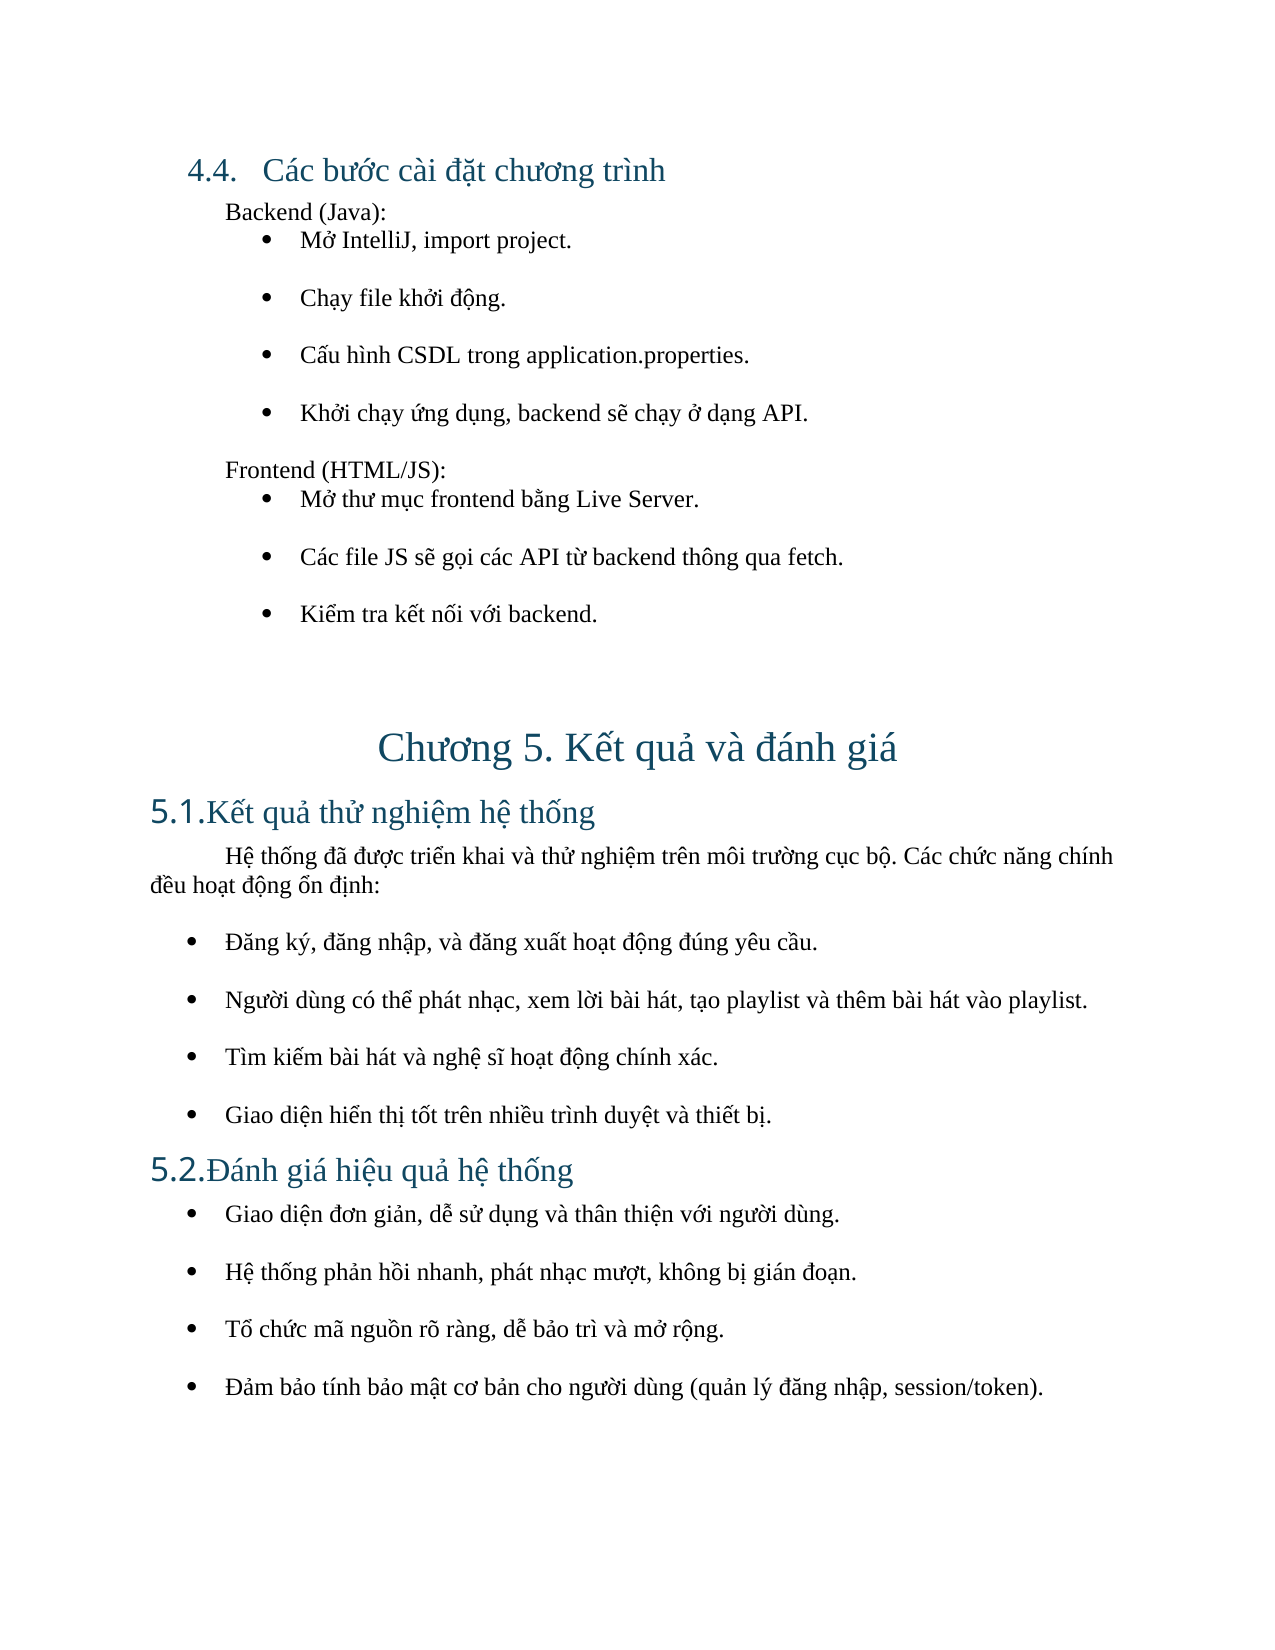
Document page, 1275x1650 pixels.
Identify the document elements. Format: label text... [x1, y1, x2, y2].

text Frontend (HTML/JS): [225, 455, 1125, 484]
text Hệ thống đã được triển khai và thử nghiệm trên môi trường cục bộ. Các chức năng chính đều hoạt động ổn định: [150, 841, 1125, 899]
list Cấu hình CSDL trong application.properties. [262, 340, 1125, 369]
list Giao diện đơn giản, dễ sử dụng và thân thiện với người dùng. [187, 1199, 1125, 1228]
list Giao diện hiển thị tốt trên nhiều trình duyệt và thiết bị. [187, 1100, 1125, 1129]
subtitle Chương 5. Kết quả và đánh giá [150, 723, 1125, 771]
list Người dùng có thể phát nhạc, xem lời bài hát, tạo playlist và thêm bài hát vào playlist. [187, 985, 1125, 1014]
subtitle 5.1.Kết quả thử nghiệm hệ thống [150, 787, 1125, 833]
list Đăng ký, đăng nhập, và đăng xuất hoạt động đúng yêu cầu. [187, 927, 1125, 956]
list Tổ chức mã nguồn rõ ràng, dễ bảo trì và mở rộng. [187, 1314, 1125, 1343]
subtitle 5.2.Đánh giá hiệu quả hệ thống [150, 1145, 1125, 1191]
list Mở IntelliJ, import project. [262, 225, 1125, 254]
list Tìm kiếm bài hát và nghệ sĩ hoạt động chính xác. [187, 1042, 1125, 1071]
list Chạy file khởi động. [262, 283, 1125, 312]
list Mở thư mục frontend bằng Live Server. [262, 484, 1125, 513]
list Kiểm tra kết nối với backend. [262, 599, 1125, 628]
text Backend (Java): [225, 197, 1125, 225]
subtitle Các bước cài đặt chương trình [187, 150, 1125, 188]
list Hệ thống phản hồi nhanh, phát nhạc mượt, không bị gián đoạn. [187, 1257, 1125, 1285]
list Đảm bảo tính bảo mật cơ bản cho người dùng (quản lý đăng nhập, session/token). [187, 1372, 1125, 1400]
list Các file JS sẽ gọi các API từ backend thông qua fetch. [262, 542, 1125, 570]
list Khởi chạy ứng dụng, backend sẽ chạy ở dạng API. [262, 398, 1125, 427]
